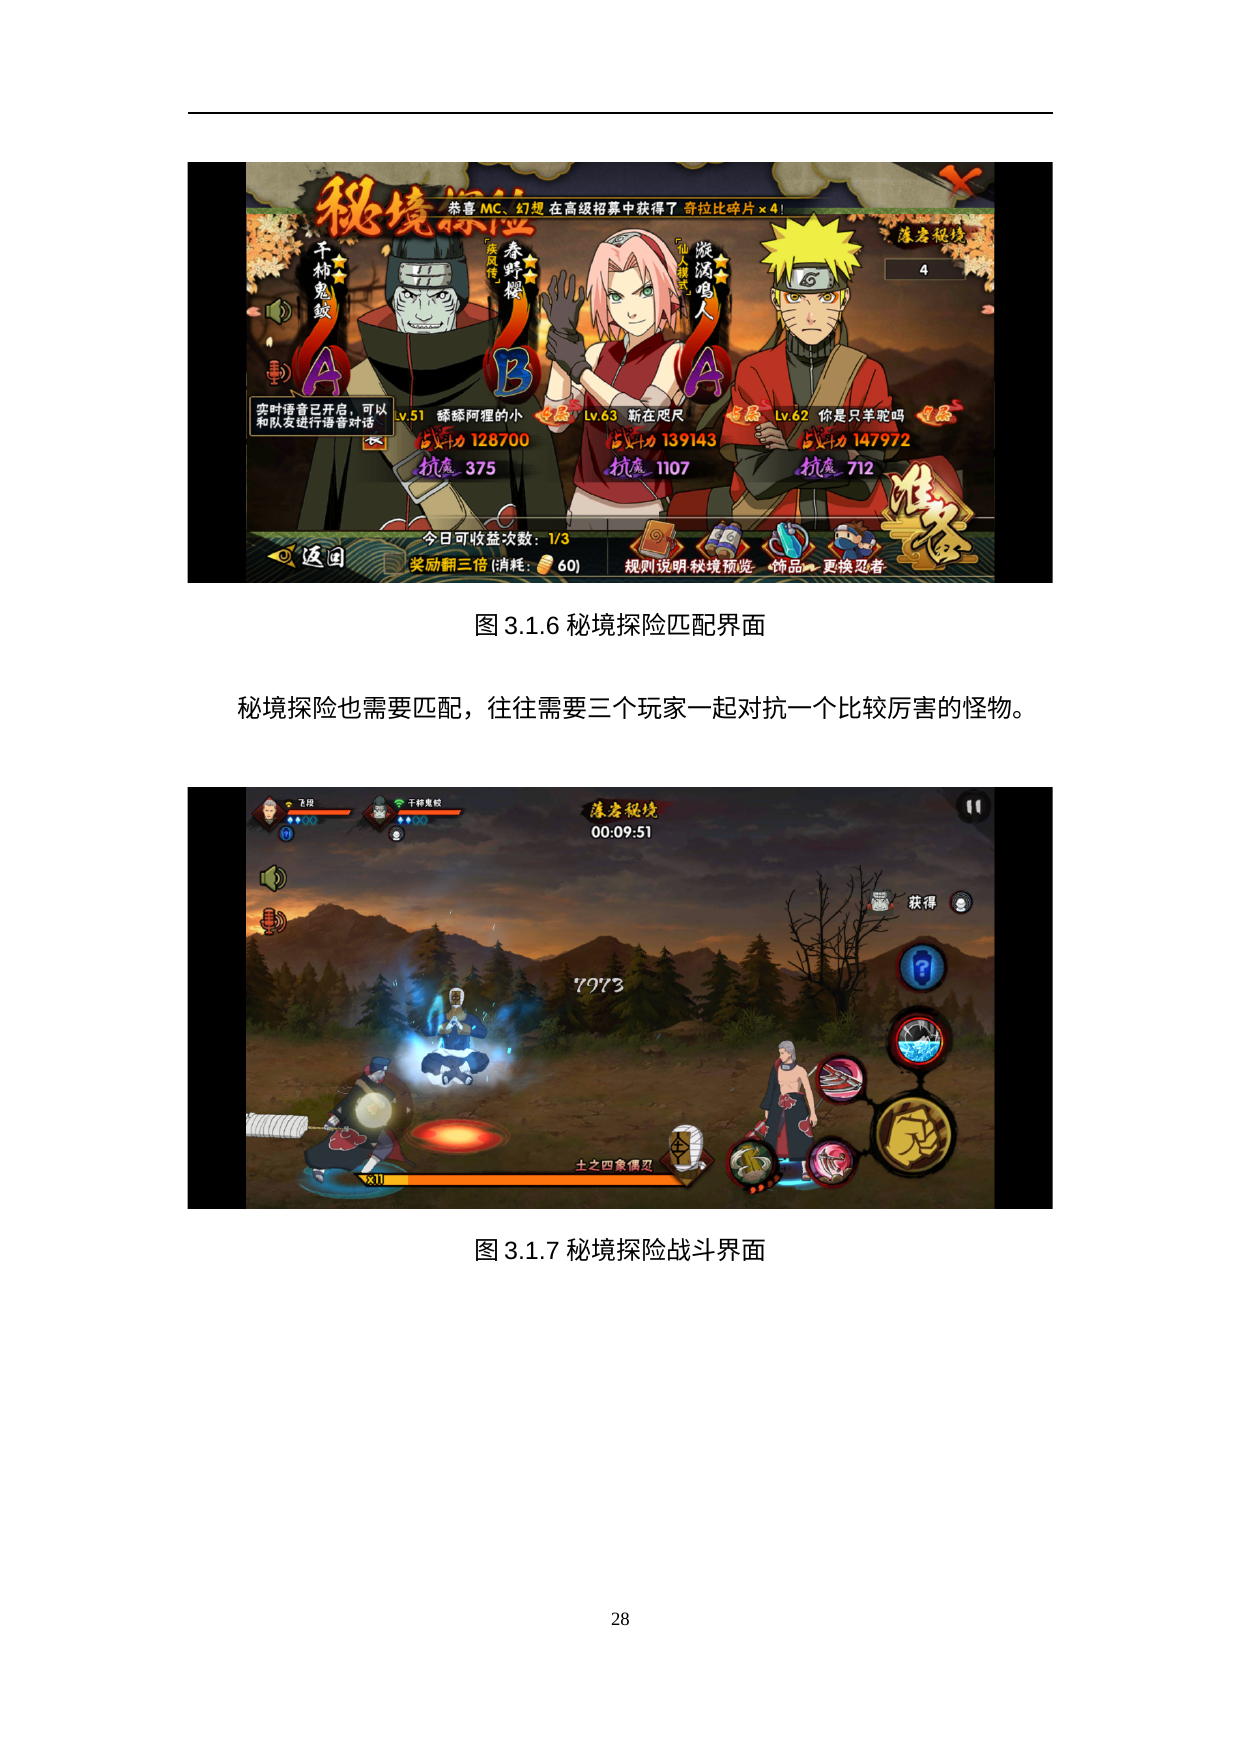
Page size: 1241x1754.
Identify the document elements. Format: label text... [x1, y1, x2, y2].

picture [187, 787, 1053, 1209]
text 图3.1.7 秘境探险战斗界面 [187, 1216, 1053, 1281]
text 秘境探险也需要匹配，往往需要三个玩家一起对抗一个比较厉害的怪物。 [187, 674, 1053, 739]
text 图3.1.6 秘境探险匹配界面 [187, 591, 1053, 656]
picture [187, 162, 1053, 583]
